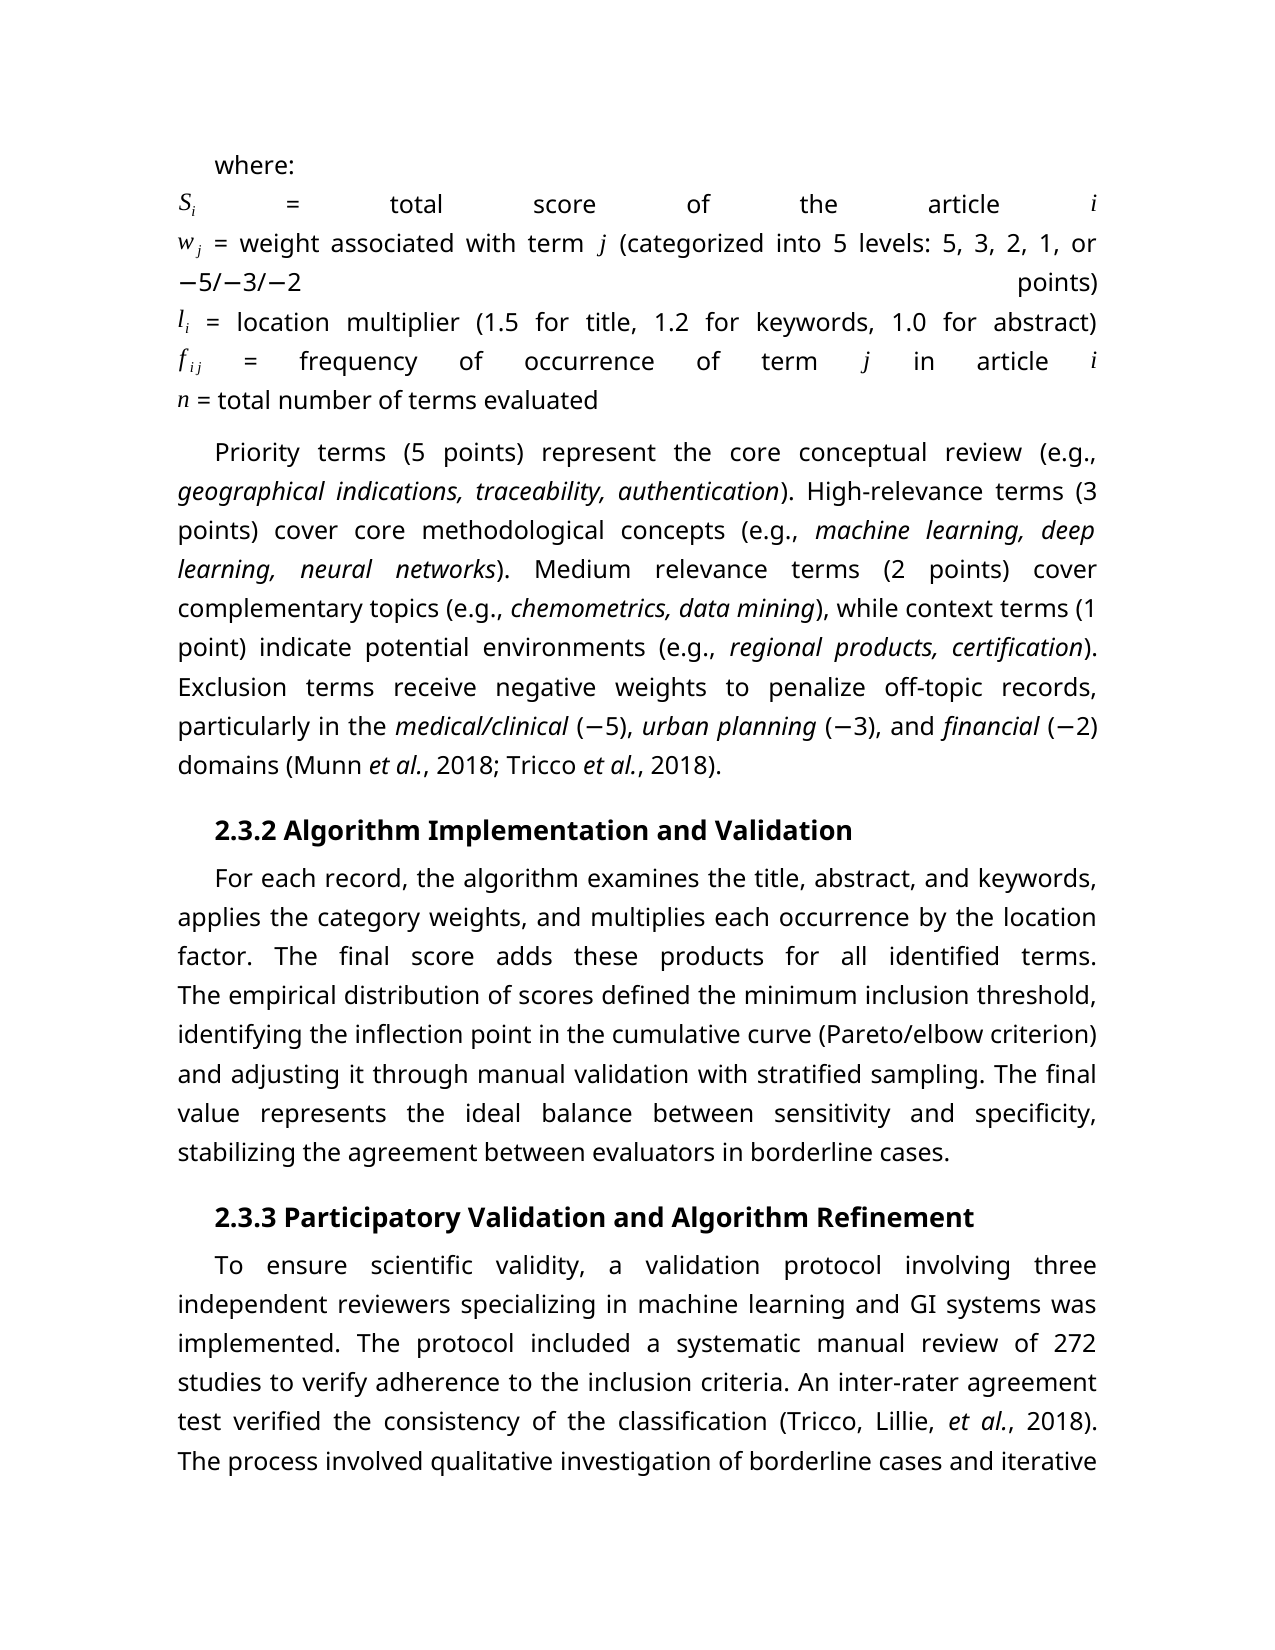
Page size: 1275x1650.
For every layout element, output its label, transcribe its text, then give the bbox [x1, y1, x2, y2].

text where: = total score of the article = weight associated with term (categorized into 5 levels: 5, 3, 2, 1, or −5/−3/−2 points) = location multiplier (1.5 for title, 1.2 for keywords, 1.0 for abstract) = frequency of occurrence of term in article = total number of terms evaluated [177, 148, 1098, 417]
subtitle 2.3.2 Algorithm Implementation and Validation [177, 812, 1098, 849]
text Priority terms (5 points) represent the core conceptual review (e.g., geographical indications, traceability, authentication). High-relevance terms (3 points) cover core methodological concepts (e.g., machine learning, deep learning, neural networks). Medium relevance terms (2 points) cover complementary topics (e.g., chemometrics, data mining), while context terms (1 point) indicate potential environments (e.g., regional products, certification). Exclusion terms receive negative weights to penalize off-topic records, particularly in the medical/clinical (−5), urban planning (−3), and financial (−2) domains (Munn et al., 2018; Tricco et al., 2018). [177, 434, 1098, 782]
subtitle 2.3.3 Participatory Validation and Algorithm Refinement [177, 1199, 1098, 1236]
